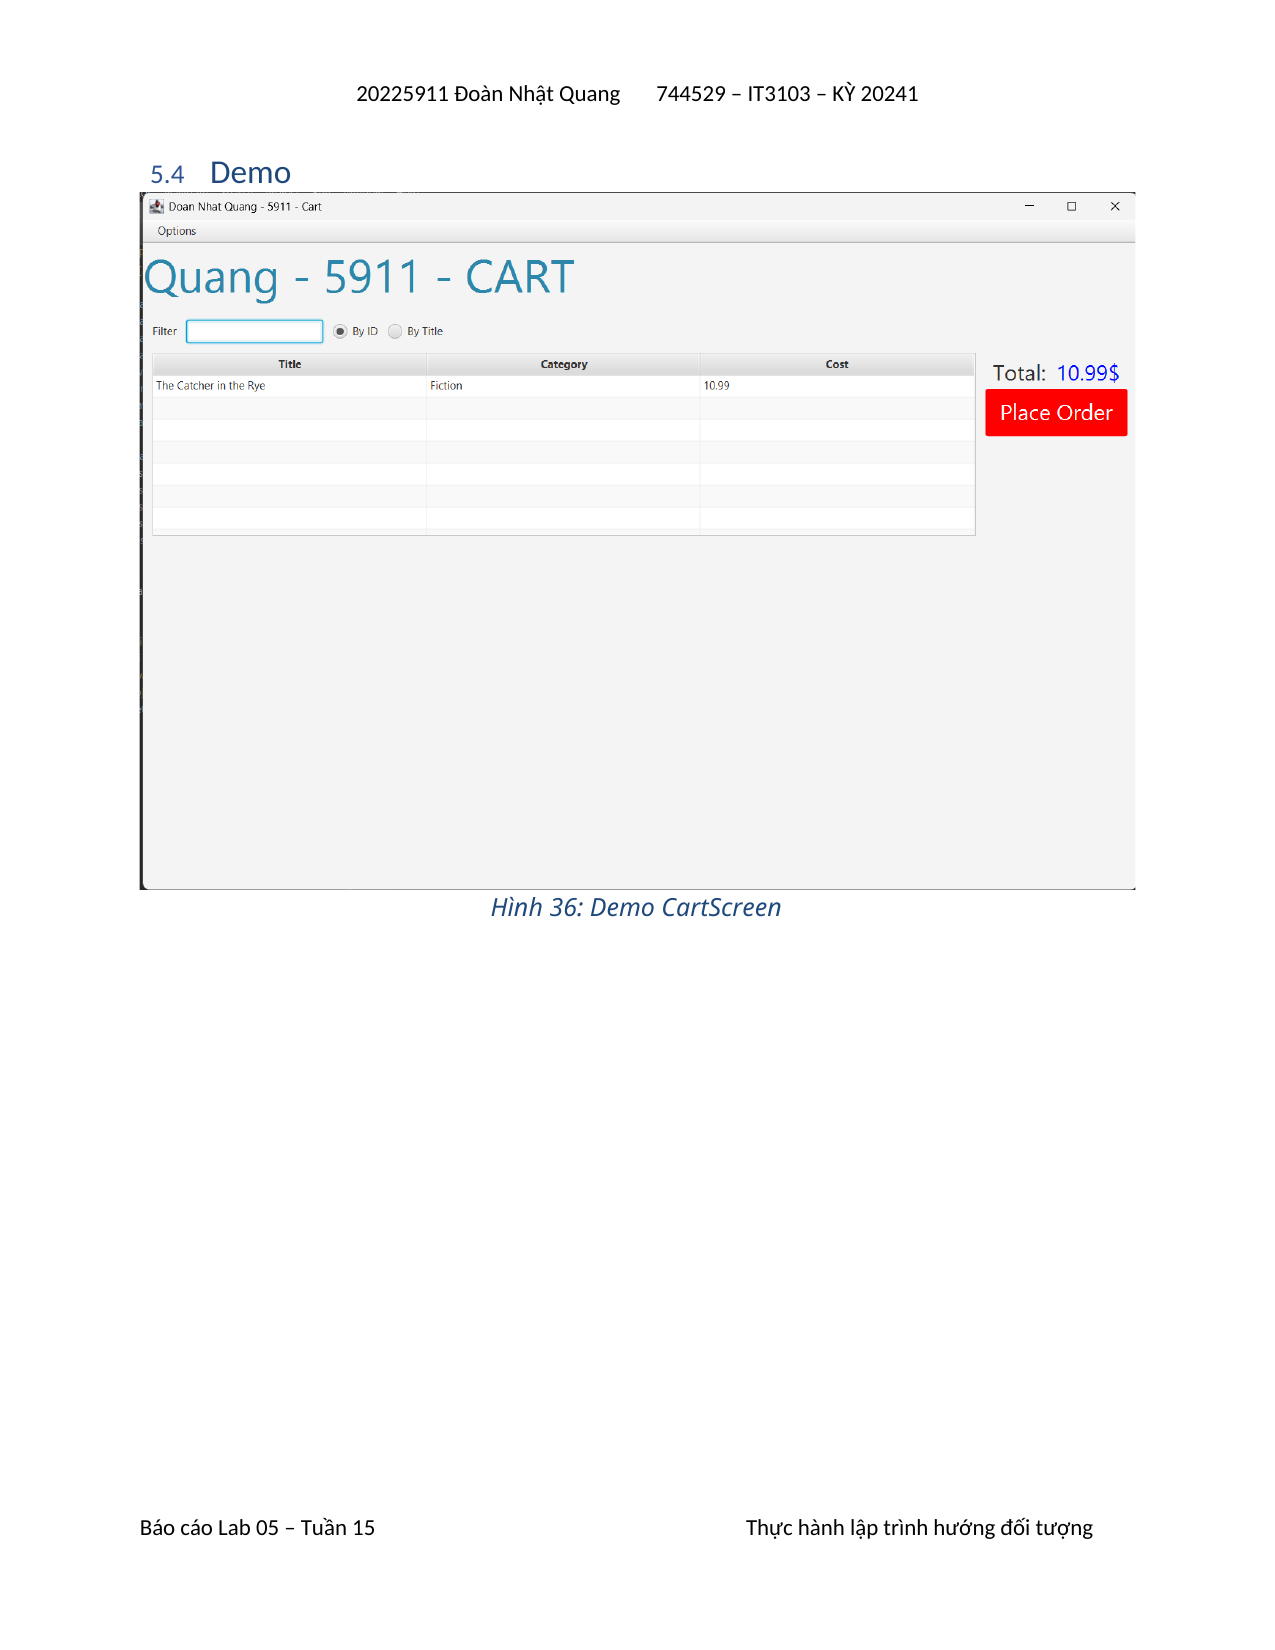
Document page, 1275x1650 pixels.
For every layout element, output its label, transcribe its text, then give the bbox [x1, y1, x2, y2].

picture [139, 192, 1136, 890]
subtitle Demo [150, 151, 1135, 192]
text Hình 36: Demo CartScreen [139, 890, 1135, 923]
